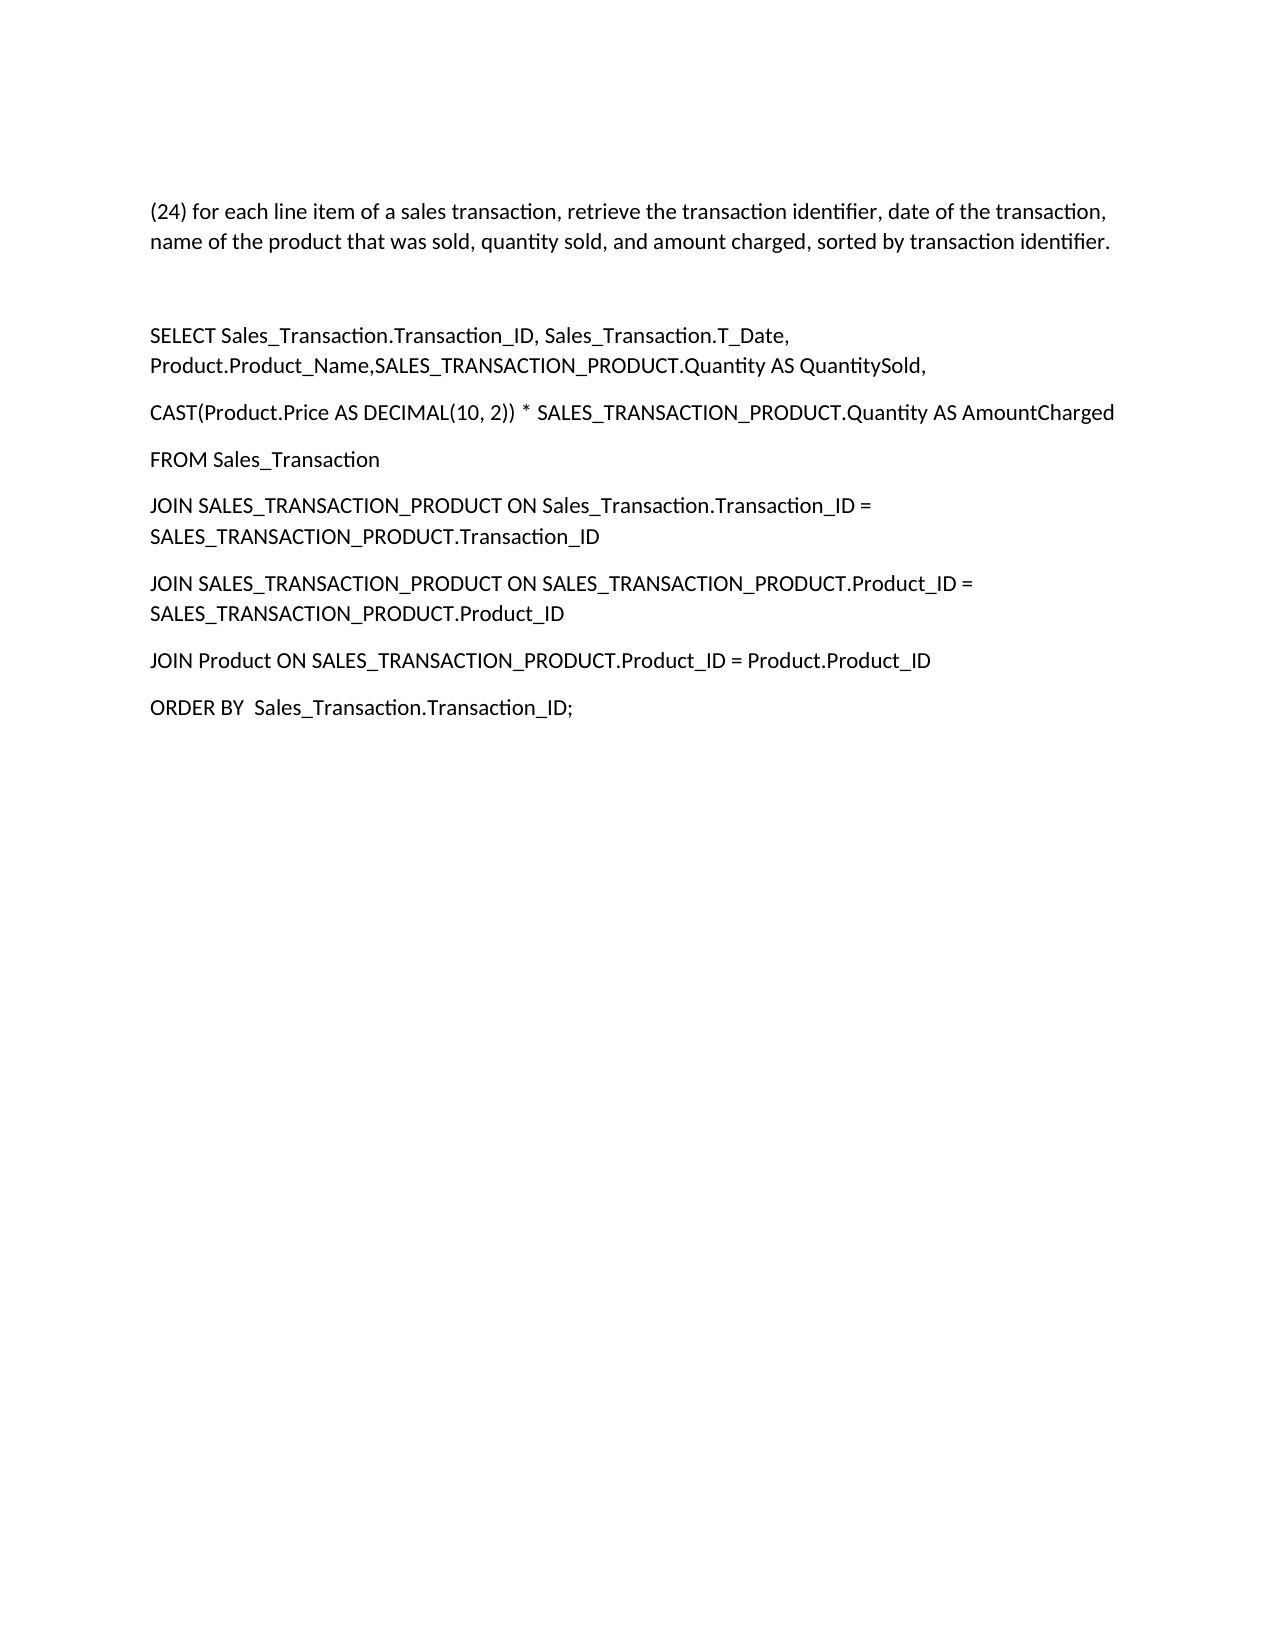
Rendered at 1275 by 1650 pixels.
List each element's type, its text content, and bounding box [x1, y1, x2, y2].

text ORDER BY Sales_Transaction.Transaction_ID; [150, 693, 1125, 721]
text SELECT Sales_Transaction.Transaction_ID, Sales_Transaction.T_Date, Product.Product_Name,SALES_TRANSACTION_PRODUCT.Quantity AS QuantitySold, [150, 321, 1125, 379]
text CAST(Product.Price AS DECIMAL(10, 2)) * SALES_TRANSACTION_PRODUCT.Quantity AS AmountCharged [150, 398, 1125, 426]
text JOIN SALES_TRANSACTION_PRODUCT ON SALES_TRANSACTION_PRODUCT.Product_ID = SALES_TRANSACTION_PRODUCT.Product_ID [150, 569, 1125, 627]
text FROM Sales_Transaction [150, 445, 1125, 473]
text JOIN Product ON SALES_TRANSACTION_PRODUCT.Product_ID = Product.Product_ID [150, 646, 1125, 674]
text JOIN SALES_TRANSACTION_PRODUCT ON Sales_Transaction.Transaction_ID = SALES_TRANSACTION_PRODUCT.Transaction_ID [150, 492, 1125, 550]
text (24) for each line item of a sales transaction, retrieve the transaction identifier, date of the transaction, name of the product that was sold, quantity sold, and amount charged, sorted by transaction identifier. [150, 197, 1125, 255]
